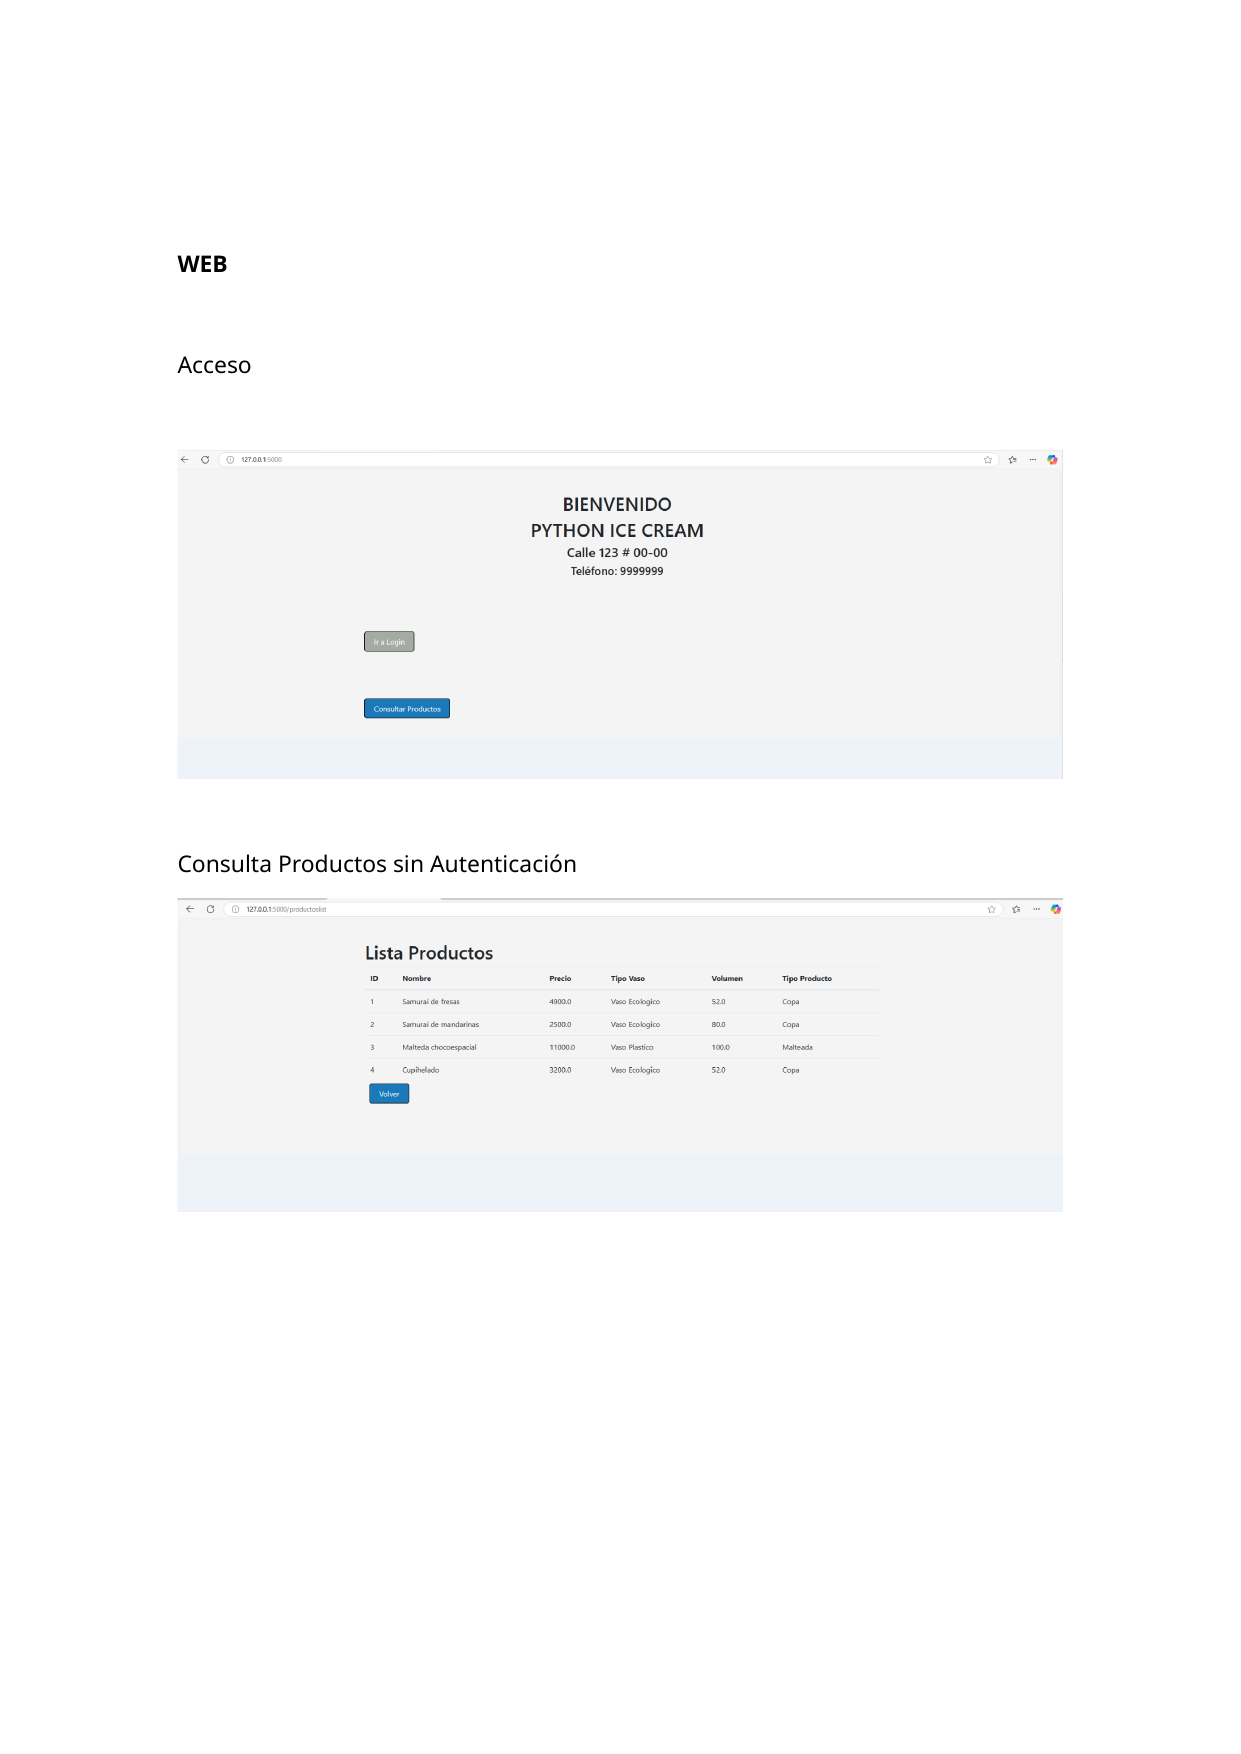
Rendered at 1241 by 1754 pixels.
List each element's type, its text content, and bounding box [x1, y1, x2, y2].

text WEB [177, 248, 1063, 280]
text Acceso [177, 349, 1063, 381]
text Consulta Productos sin Autenticación [177, 848, 1063, 879]
picture [177, 450, 1063, 779]
picture [177, 898, 1063, 1212]
